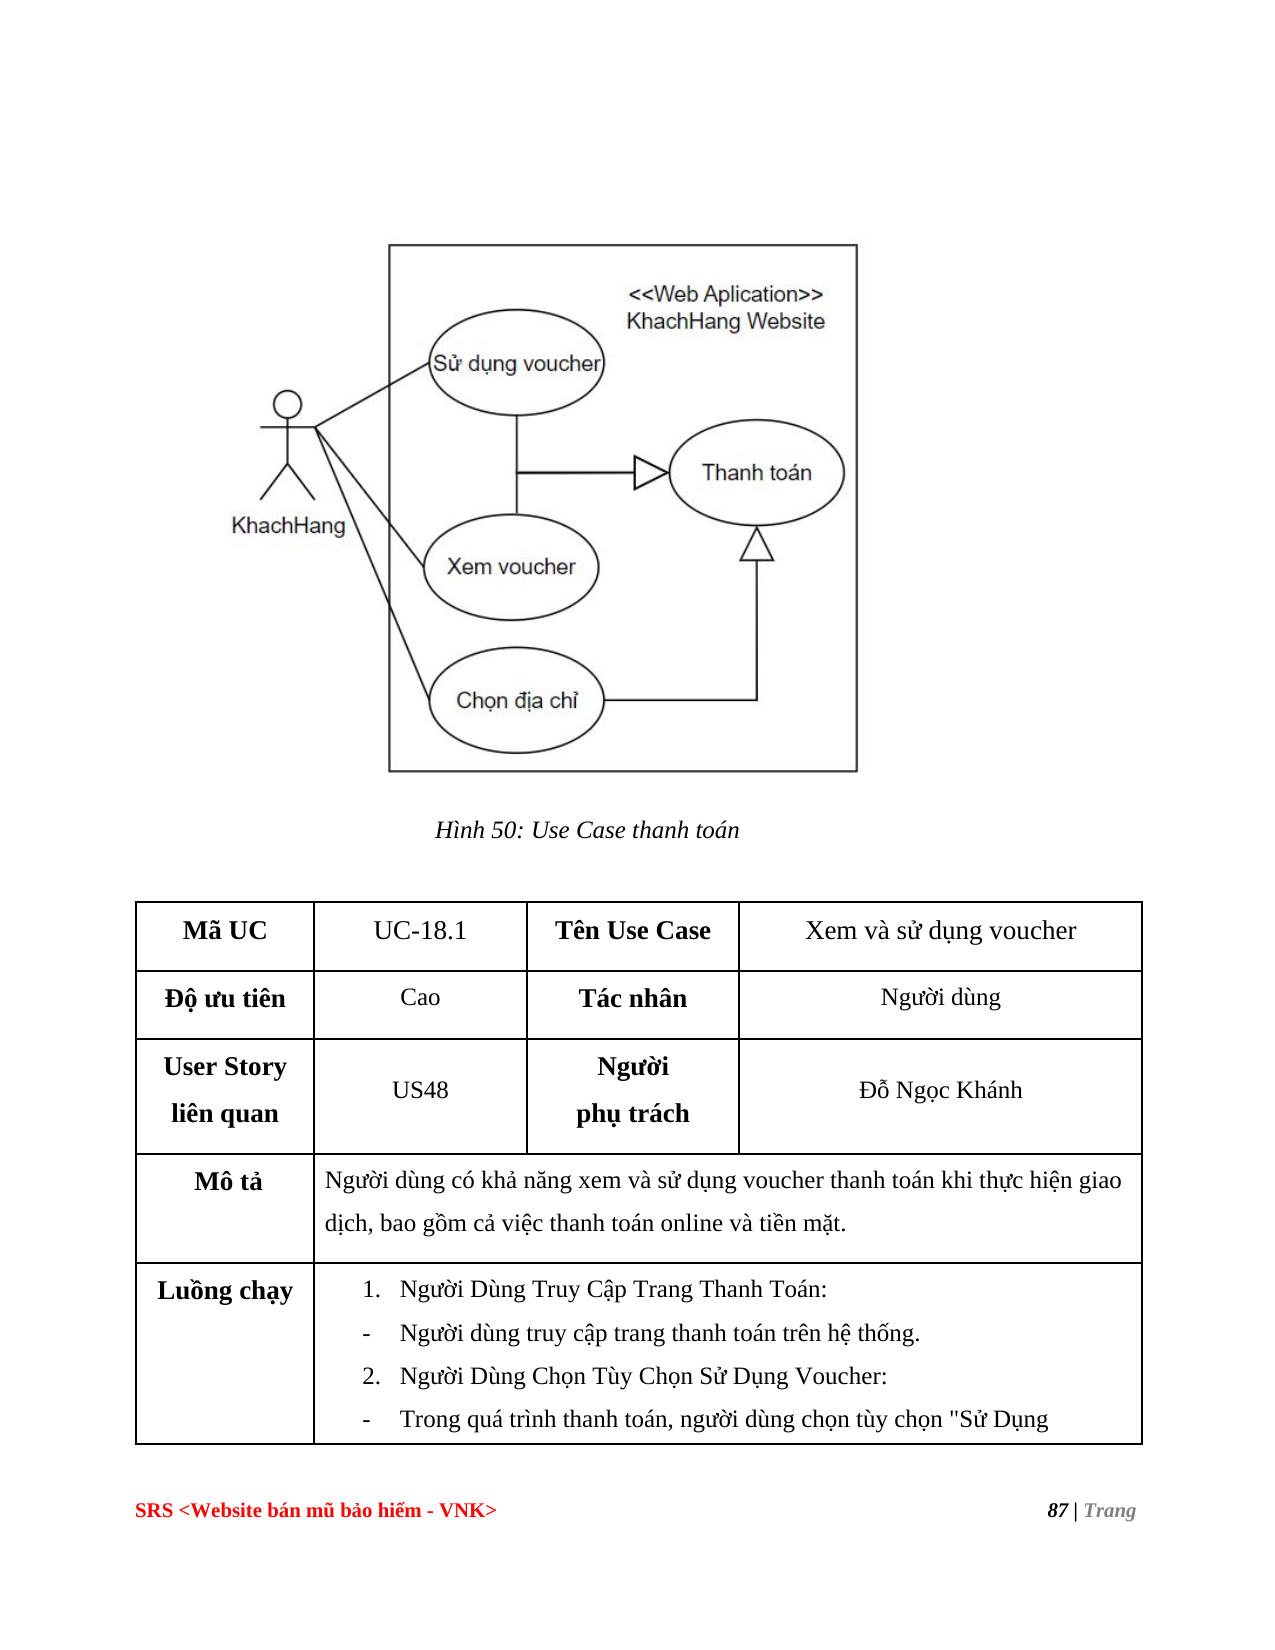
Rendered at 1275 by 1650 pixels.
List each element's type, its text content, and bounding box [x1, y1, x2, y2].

table_header UC-18.1 [315, 903, 526, 969]
table_cell Đỗ Ngọc Khánh [740, 1040, 1141, 1153]
table_cell Người dùng có khả năng xem và sử dụng voucher thanh toán khi thực hiện giao dịch, bao gồm cả việc thanh toán online và tiền mặt. [315, 1155, 1141, 1262]
table_header Tên Use Case [528, 903, 738, 969]
table_header Mã UC [137, 903, 313, 969]
table_cell Mô tả [137, 1155, 313, 1262]
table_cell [315, 1264, 1141, 1443]
table_cell Tác nhân [528, 972, 738, 1038]
table_cell Độ ưu tiên [137, 972, 313, 1038]
table_cell Người phụ trách [528, 1040, 738, 1153]
table_cell User Story liên quan [137, 1040, 313, 1153]
table_cell US48 [315, 1040, 526, 1153]
table_header Xem và sử dụng voucher [740, 903, 1141, 969]
picture [210, 209, 900, 801]
text Hình 50: Use Case thanh toán [435, 815, 1140, 844]
table_cell Người dùng [740, 972, 1141, 1038]
table_cell Luồng chạy [137, 1264, 313, 1443]
table_cell Cao [315, 972, 526, 1038]
